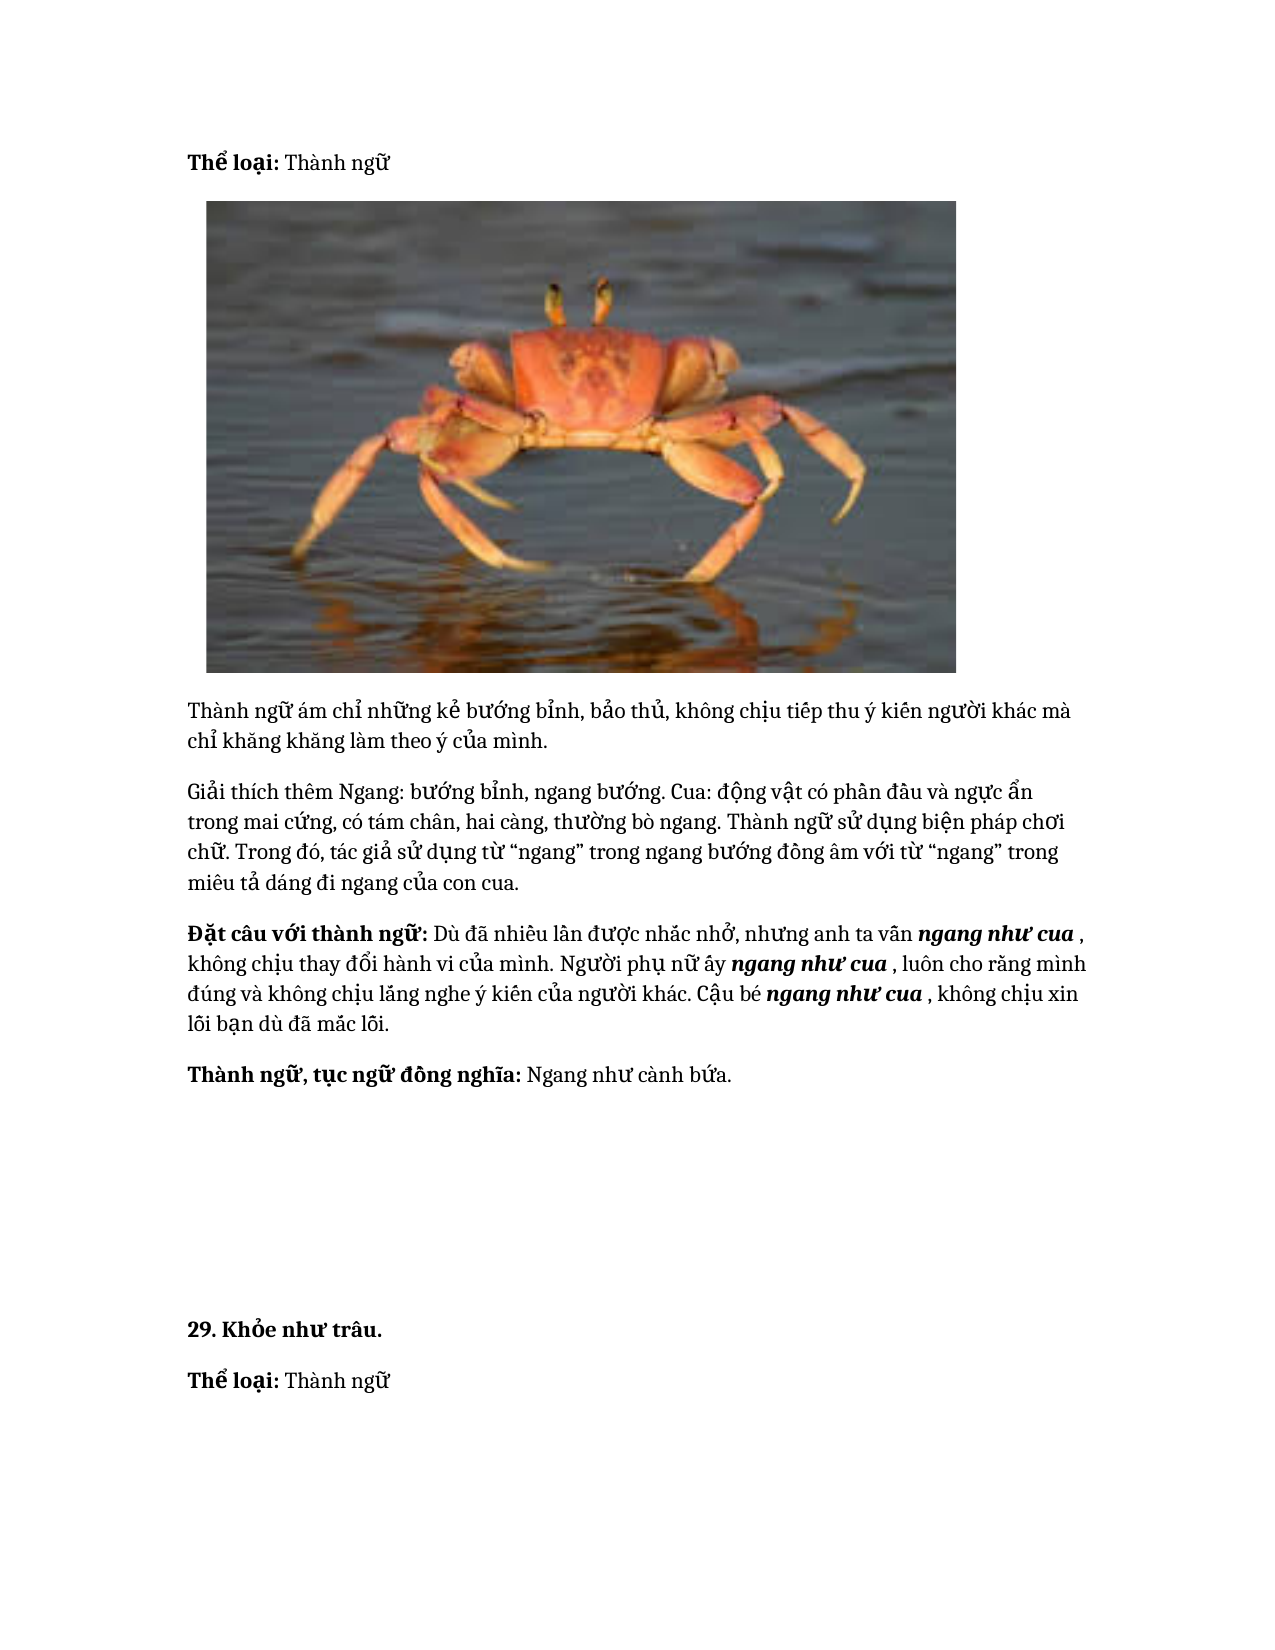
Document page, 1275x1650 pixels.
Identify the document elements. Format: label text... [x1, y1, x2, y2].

text 29. Khỏe như trâu. [187, 1317, 1087, 1344]
text Thành ngữ, tục ngữ đồng nghĩa: Ngang như cành bứa. [187, 1062, 1087, 1088]
text Đặt câu với thành ngữ: Dù đã nhiều lần được nhắc nhở, nhưng anh ta vẫn ngang như cua , không chịu thay đổi hành vi của mình. Người phụ nữ ấy ngang như cua , luôn cho rằng mình đúng và không chịu lắng nghe ý kiến của người khác. Cậu bé ngang như cua , không chịu xin lỗi bạn dù đã mắc lỗi. [187, 920, 1087, 1037]
picture [206, 201, 957, 673]
text Giải thích thêm Ngang: bướng bỉnh, ngang bướng. Cua: động vật có phần đầu và ngực ẩn trong mai cứng, có tám chân, hai càng, thường bò ngang. Thành ngữ sử dụng biện pháp chơi chữ. Trong đó, tác giả sử dụng từ “ngang” trong ngang bướng đồng âm với từ “ngang” trong miêu tả dáng đi ngang của con cua. [187, 779, 1087, 896]
text Thể loại: Thành ngữ [187, 1368, 1087, 1395]
text Thành ngữ ám chỉ những kẻ bướng bỉnh, bảo thủ, không chịu tiếp thu ý kiến người khác mà chỉ khăng khăng làm theo ý của mình. [187, 697, 1087, 754]
text Thể loại: Thành ngữ [187, 150, 1087, 176]
